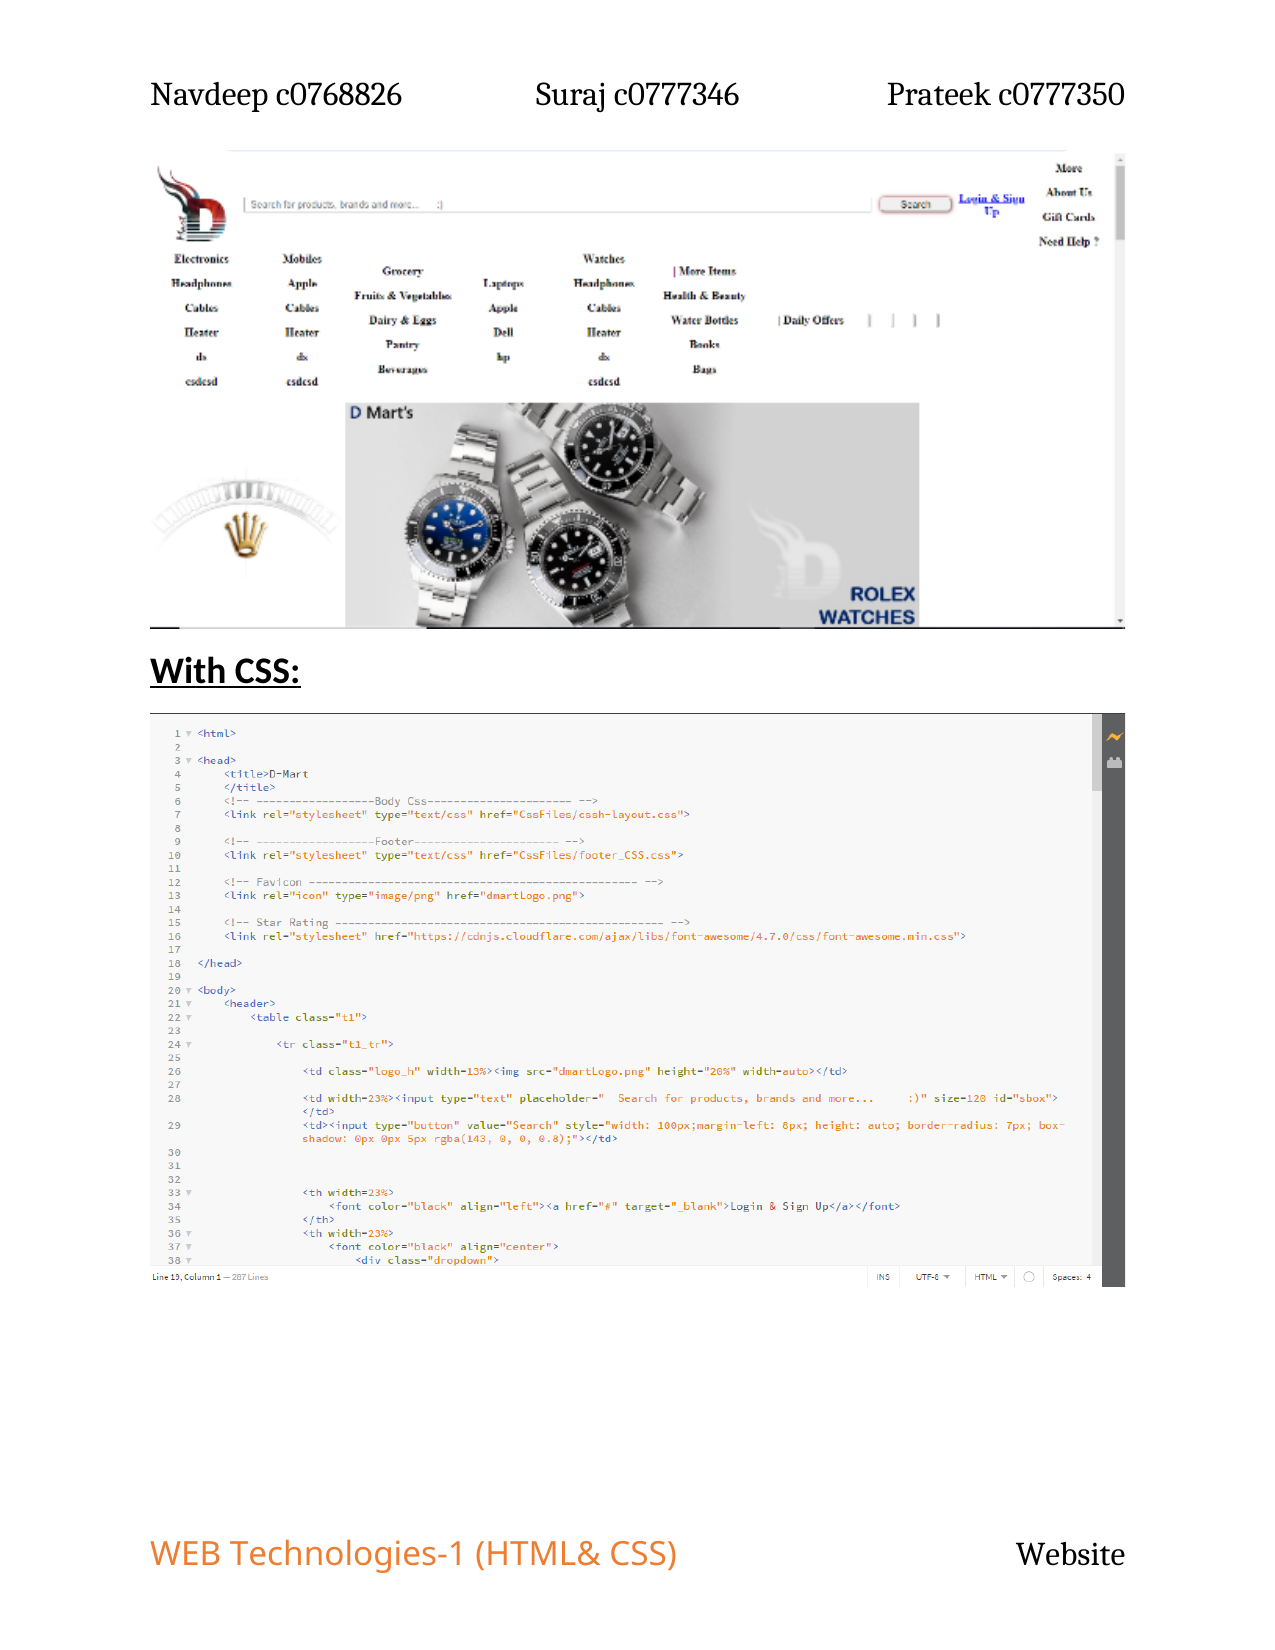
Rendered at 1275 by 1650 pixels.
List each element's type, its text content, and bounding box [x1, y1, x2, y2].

text With CSS: [150, 647, 1125, 693]
picture [150, 713, 1125, 1287]
picture [150, 150, 1125, 629]
